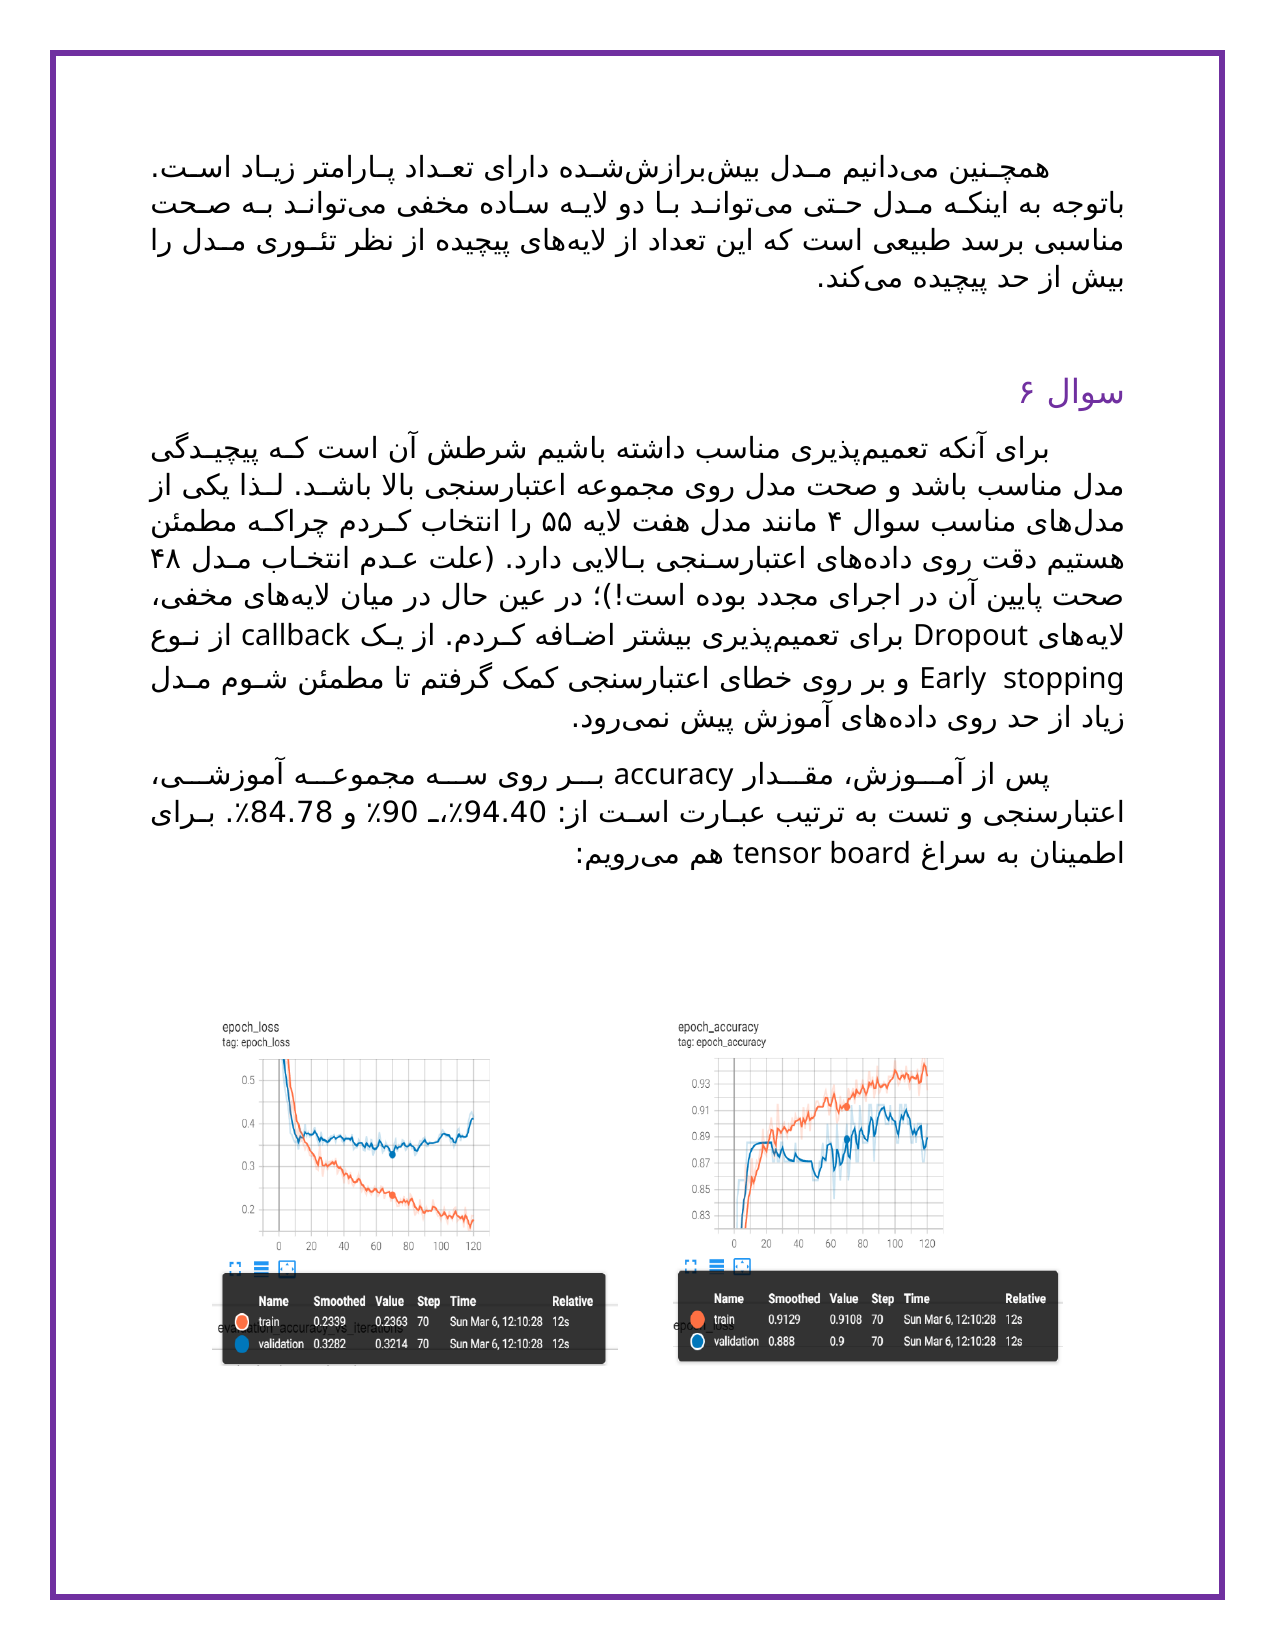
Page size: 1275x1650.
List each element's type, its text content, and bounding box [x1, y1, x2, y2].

text سوال ۶ [150, 373, 1125, 412]
text برای آنکه تعمیم‌پذیری مناسب داشته باشیم شرطش آن است که پیچیدگی مدل مناسب باشد و صحت مدل روی مجموعه اعتبارسنجی بالا باشد. لذا یکی از مدل‌های مناسب سوال ۴ مانند مدل هفت لایه ۵۵ را انتخاب کردم چراکه مطمئن هستیم دقت روی داده‌های اعتبارسنجی بالایی دارد. (علت عدم انتخاب مدل ۴۸ صحت پایین آن در اجرای مجدد بوده است!)؛ در عین حال در میان لایه‌های مخفی، لایه‌های Dropout برای تعمیم‌پذیری بیشتر اضافه کردم. از یک callback از نوع Early stopping و بر روی خطای اعتبارسنجی کمک گرفتم تا مطمئن شوم مدل زیاد از حد روی داده‌های آموزش پیش نمی‌رود. [150, 431, 1125, 734]
picture [212, 1010, 618, 1366]
text همچنین می‌دانیم مدل بیش‌برازش‌شده دارای تعداد پارامتر زیاد است. باتوجه به اینکه مدل حتی می‌تواند با دو لایه ساده مخفی می‌تواند به صحت مناسبی برسد طبیعی است که این تعداد از لایه‌های پیچیده از نظر تئوری مدل را بیش از حد پیچیده می‌کند. [150, 150, 1125, 294]
text پس از آموزش، مقدار accuracy‌ بر روی سه مجموعه آموزشی، اعتبارسنجی و تست به ترتیب عبارت است از: 94.40٪، 90٪ و 84.78٪. برای اطمینان به سراغ tensor board هم می‌رویم: [150, 753, 1125, 872]
picture [673, 1010, 1063, 1366]
